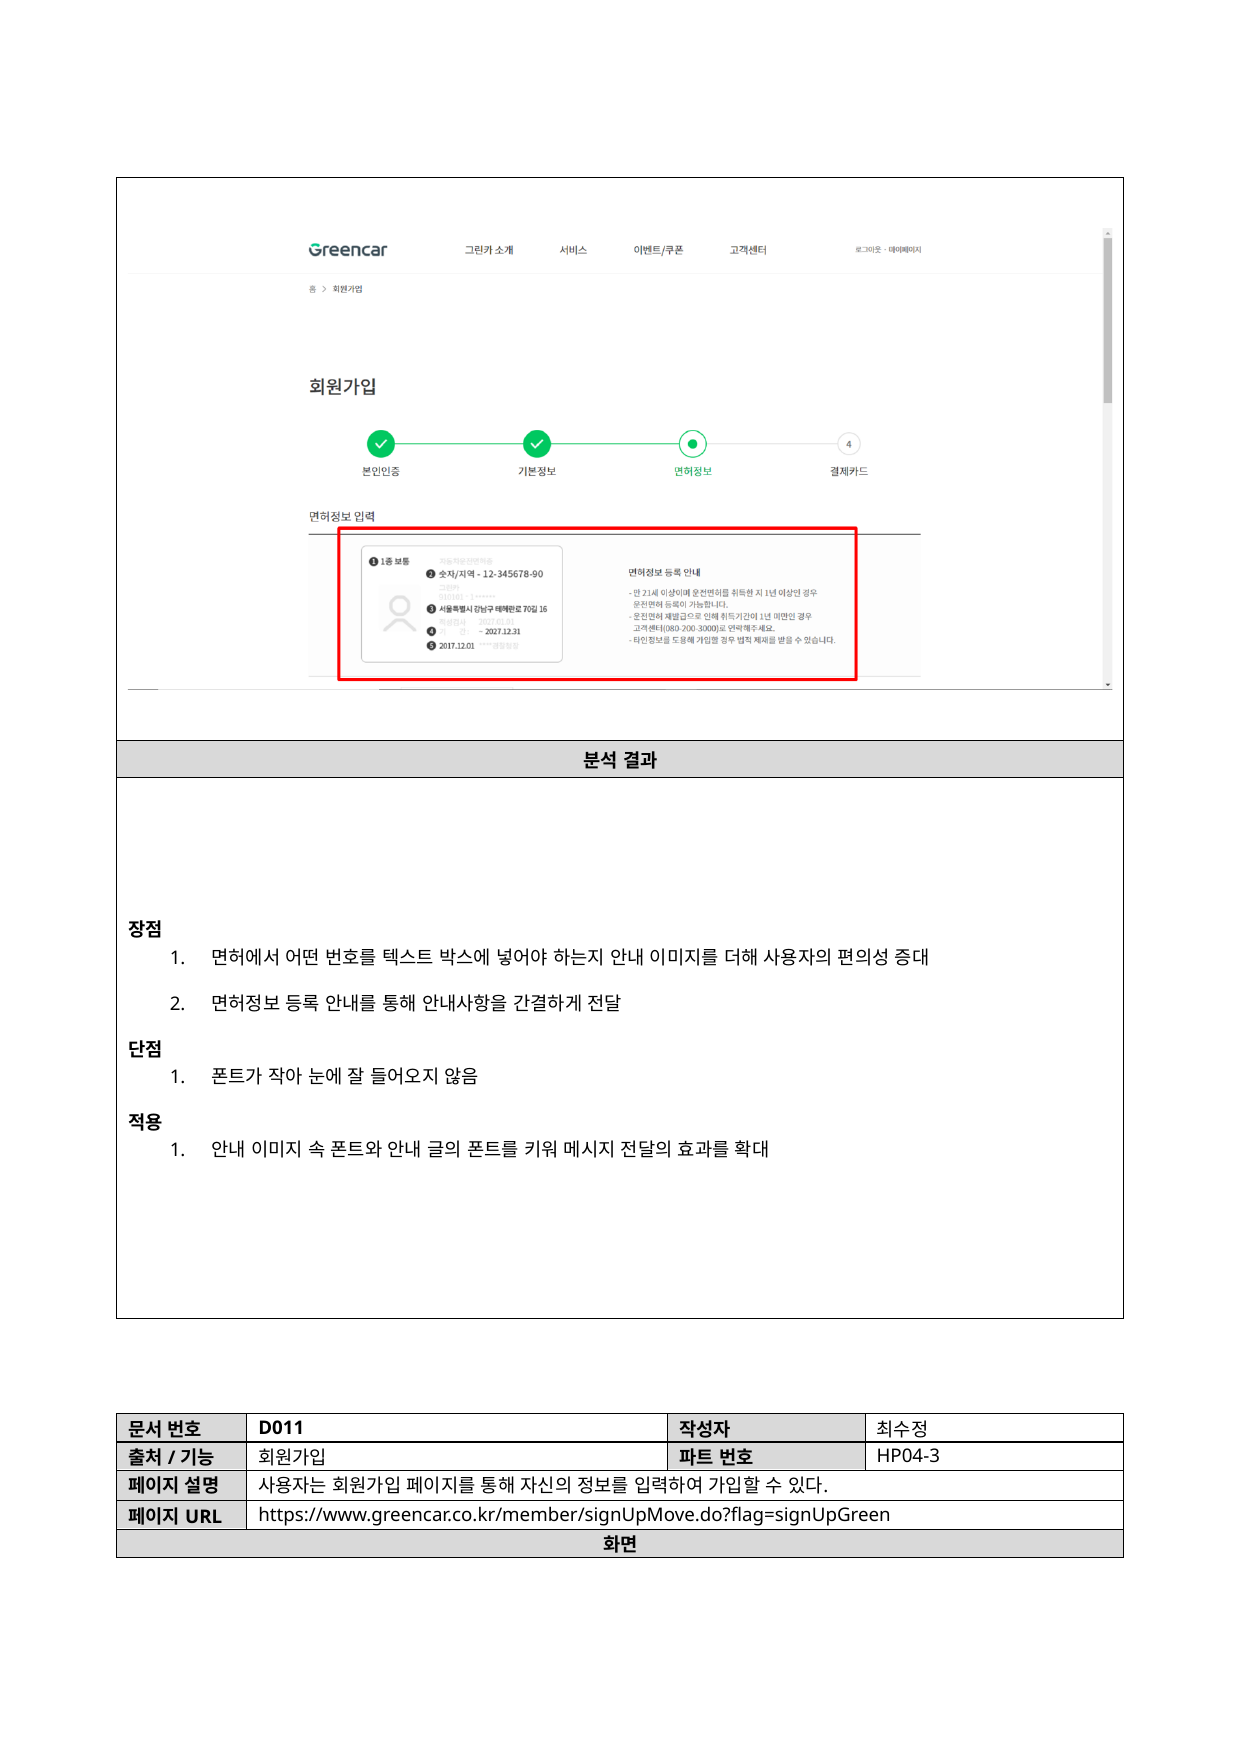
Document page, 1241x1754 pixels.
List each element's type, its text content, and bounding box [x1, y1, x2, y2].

table_header 문서 번호 [117, 1414, 246, 1441]
table_header 최수정 [866, 1414, 1123, 1441]
table_cell 출처 / 기능 [117, 1443, 246, 1469]
table_cell [117, 178, 1123, 740]
table_cell https://www.greencar.co.kr/member/signUpMove.do?flag=signUpGreen [247, 1501, 1123, 1528]
table_cell 화면 [117, 1530, 1123, 1557]
table_cell 장점 면허에서 어떤 번호를 텍스트 박스에 넣어야 하는지 안내 이미지를 더해 사용자의 편의성 증대 면허정보 등록 안내를 통해 안내사항을 간결하게 전달 단점 폰트가 작아 눈에 잘 들어오지 않음 적용 안내 이미지 속 폰트와 안내 글의 폰트를 키워 메시지 전달의 효과를 확대 [117, 778, 1123, 1317]
table_cell 파트 번호 [668, 1443, 865, 1469]
table_header D011 [247, 1414, 667, 1441]
table_cell 회원가입 [247, 1443, 667, 1469]
table_header 작성자 [668, 1414, 865, 1441]
table_cell 페이지 URL [117, 1501, 246, 1528]
table_cell HP04-3 [866, 1443, 1123, 1469]
table_cell 사용자는 회원가입 페이지를 통해 자신의 정보를 입력하여 가입할 수 있다. [247, 1471, 1123, 1500]
table_cell 페이지 설명 [117, 1471, 246, 1500]
picture [127, 228, 1113, 690]
table_cell 분석 결과 [117, 741, 1123, 777]
